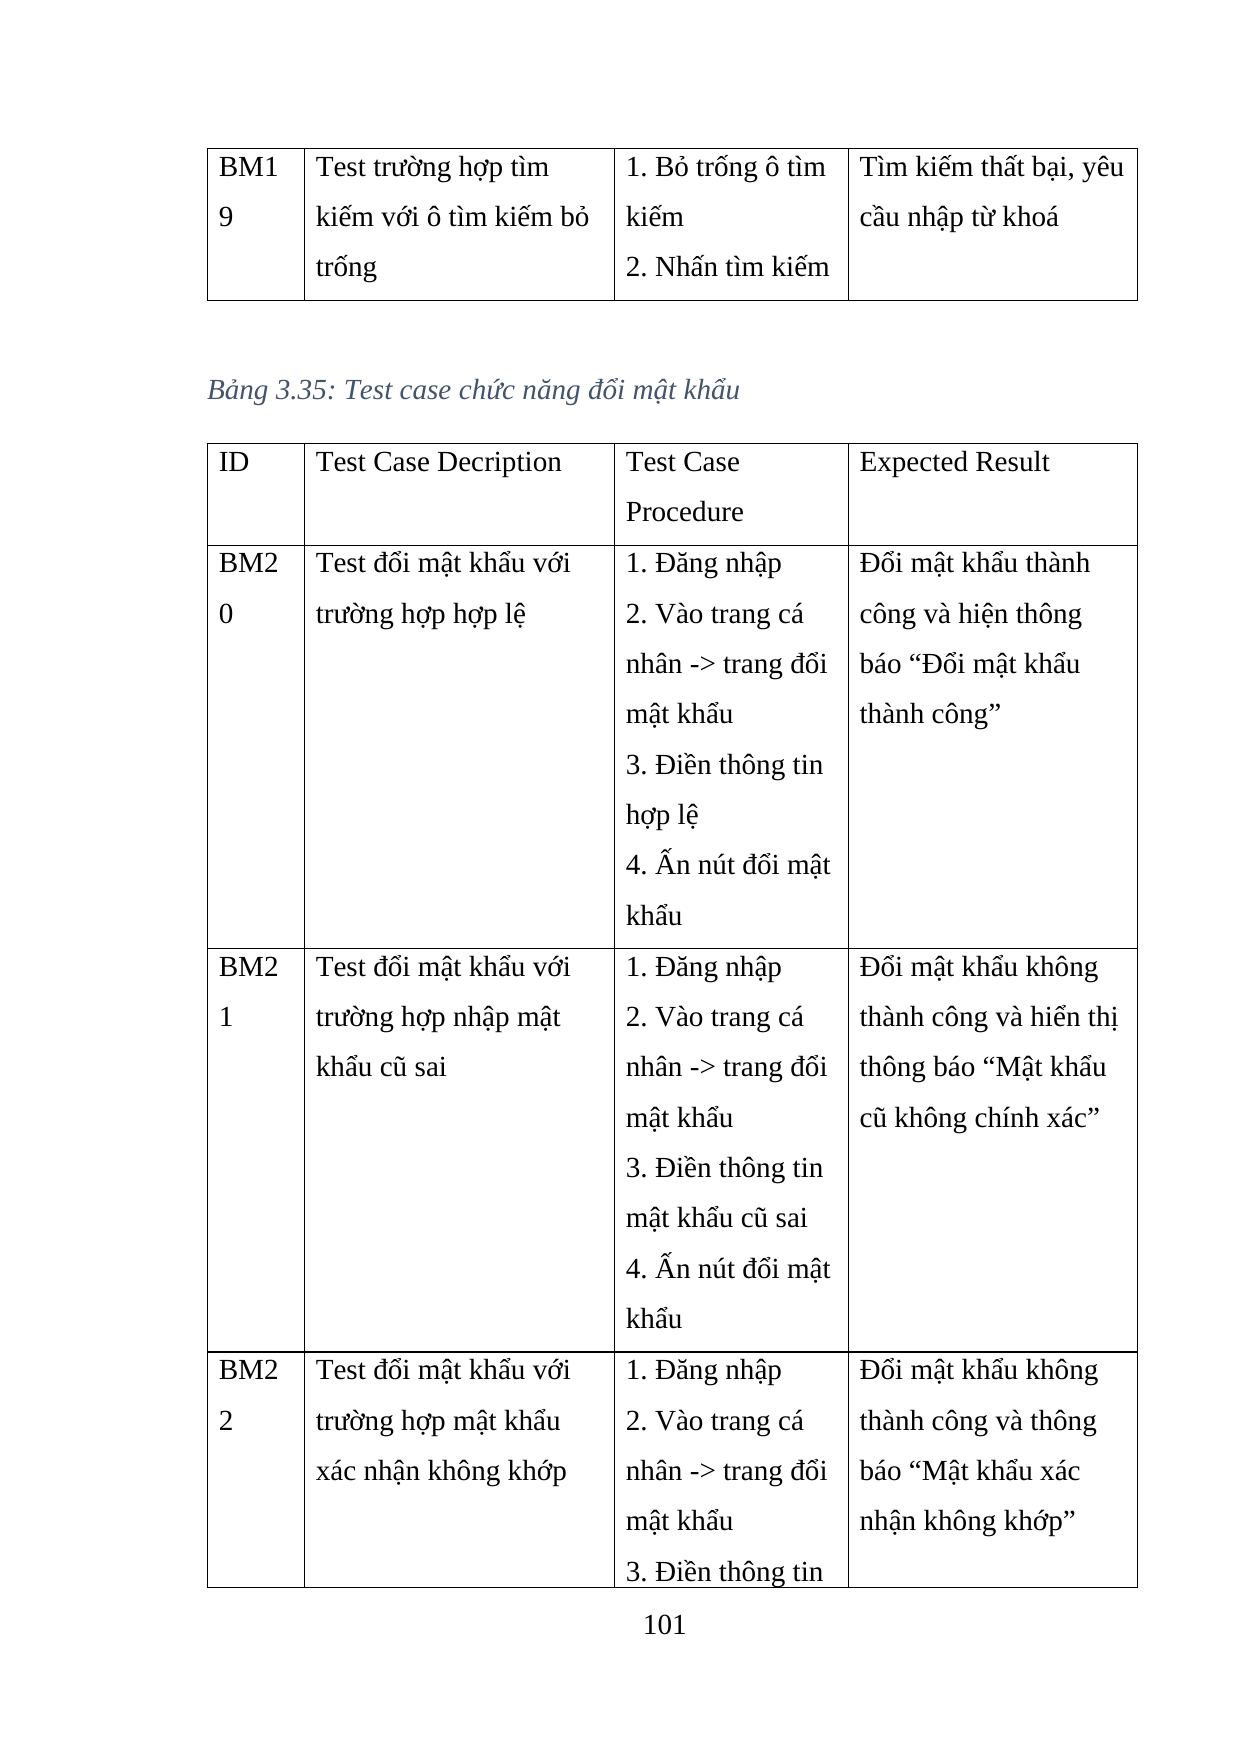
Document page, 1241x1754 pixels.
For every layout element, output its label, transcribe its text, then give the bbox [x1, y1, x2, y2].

table_header Test Case Decription [305, 444, 614, 544]
table_cell Test trường hợp tìm kiếm với ô tìm kiếm bỏ trống [305, 149, 614, 299]
table_cell BM21 [208, 949, 304, 1351]
table_cell 1. Bỏ trống ô tìm kiếm 2. Nhấn tìm kiếm [615, 149, 848, 299]
table_cell BM19 [208, 149, 304, 299]
table_cell Test đổi mật khẩu với trường hợp hợp lệ [305, 546, 614, 948]
table_header ID [208, 444, 304, 544]
table_cell BM22 [208, 1353, 304, 1587]
table_cell Đổi mật khẩu thành công và hiện thông báo “Đổi mật khẩu thành công” [849, 546, 1137, 948]
table_cell Test đổi mật khẩu với trường hợp nhập mật khẩu cũ sai [305, 949, 614, 1351]
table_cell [849, 1353, 1137, 1587]
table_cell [615, 1353, 848, 1587]
table_cell BM20 [208, 546, 304, 948]
table_header Test Case Procedure [615, 444, 848, 544]
table_cell 1. Đăng nhập 2. Vào trang cá nhân -> trang đổi mật khẩu 3. Điền thông tin mật khẩu cũ sai 4. Ấn nút đổi mật khẩu [615, 949, 848, 1351]
table_cell 1. Đăng nhập 2. Vào trang cá nhân -> trang đổi mật khẩu 3. Điền thông tin hợp lệ 4. Ấn nút đổi mật khẩu [615, 546, 848, 948]
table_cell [305, 1353, 614, 1587]
table_header Expected Result [849, 444, 1137, 544]
table_cell Tìm kiếm thất bại, yêu cầu nhập từ khoá [849, 149, 1137, 299]
table_cell Đổi mật khẩu không thành công và hiển thị thông báo “Mật khẩu cũ không chính xác” [849, 949, 1137, 1351]
